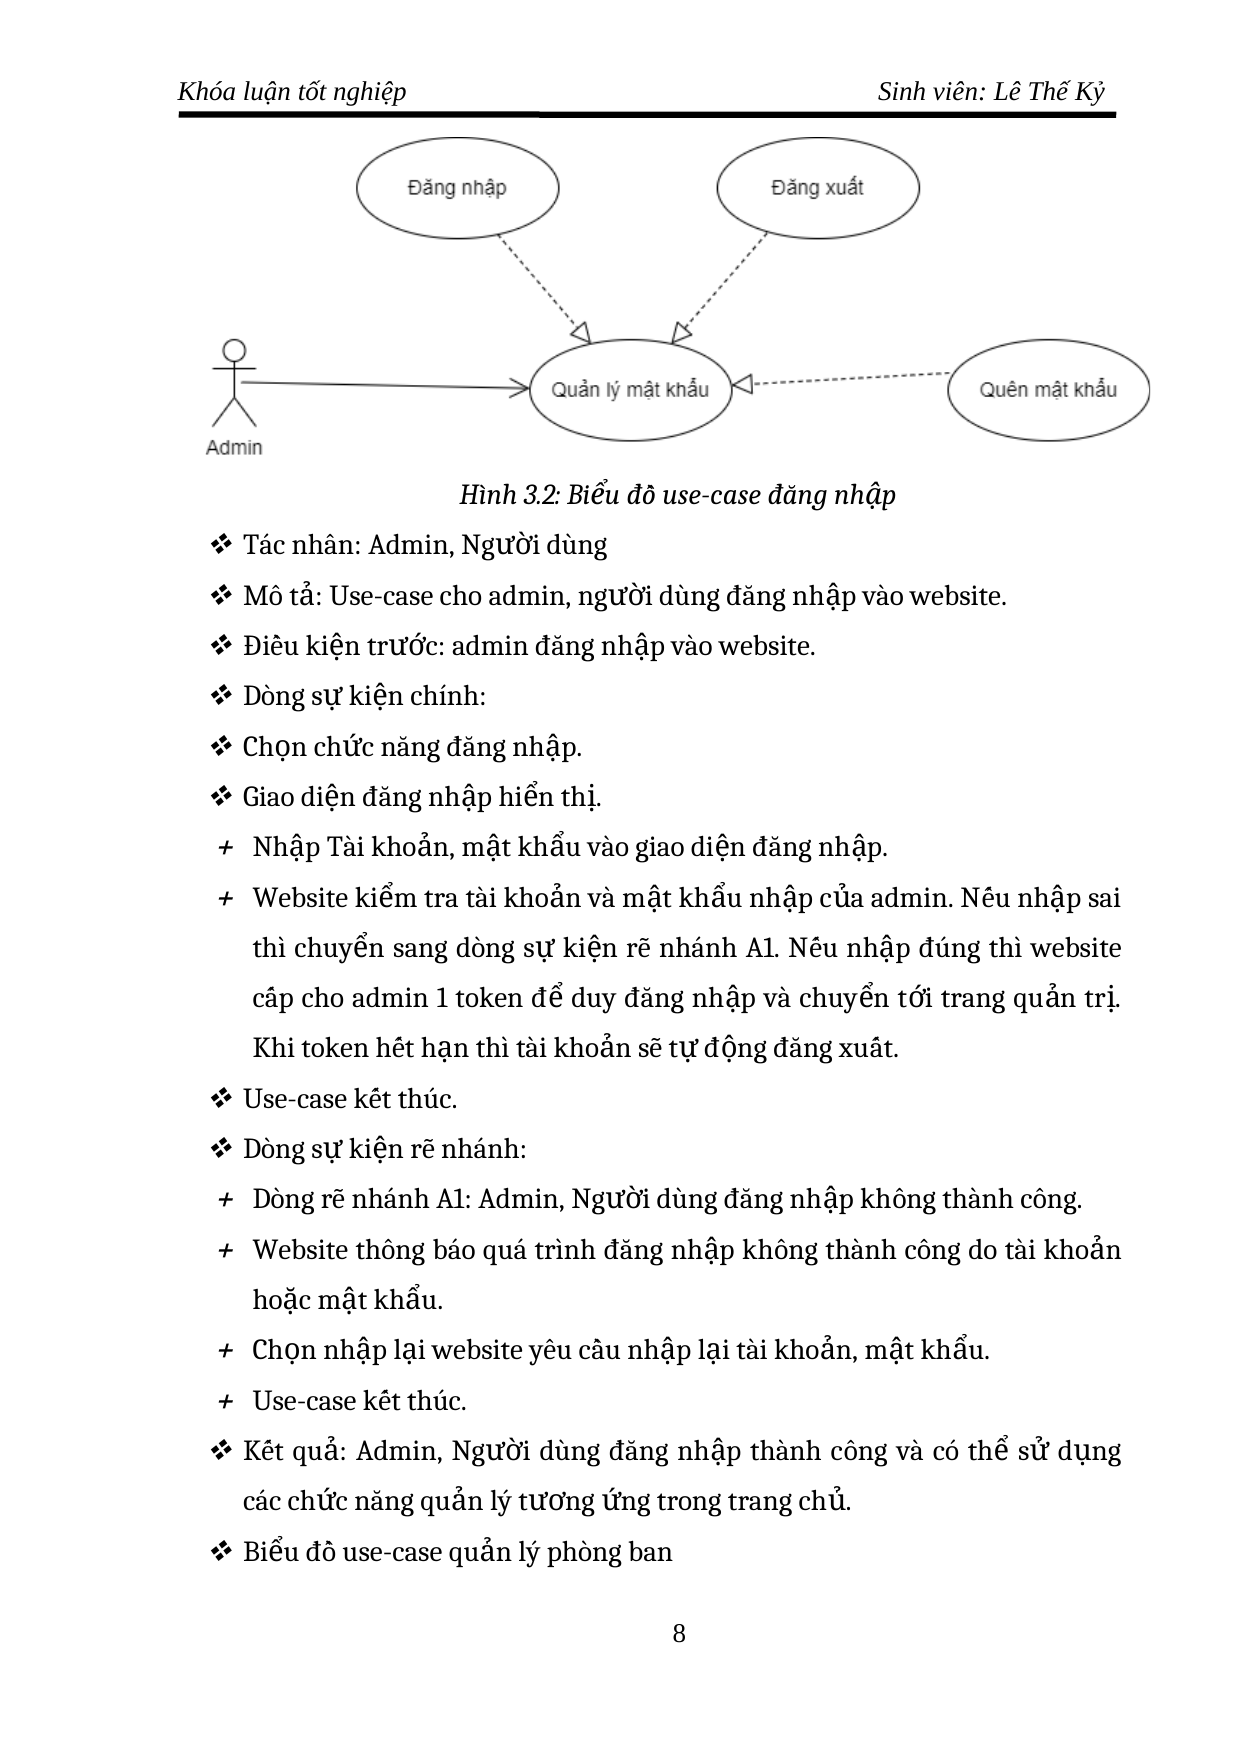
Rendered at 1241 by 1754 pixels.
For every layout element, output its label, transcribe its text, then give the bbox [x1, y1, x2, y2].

text Dòng sự kiện chính: [205, 679, 1122, 713]
text Use-case kết thúc. [205, 1082, 1122, 1116]
text Mô tả: Use-case cho admin, người dùng đăng nhập vào website. [205, 579, 1122, 612]
picture [205, 137, 1151, 462]
text Điều kiện trước: admin đăng nhập vào website. [205, 629, 1122, 663]
list Chọn nhập lại website yêu cầu nhập lại tài khoản, mật khẩu. [215, 1333, 1122, 1367]
text Hình 3.2: Biểu đồ use-case đăng nhập [177, 478, 1122, 512]
list Dòng rẽ nhánh A1: Admin, Người dùng đăng nhập không thành công. [215, 1183, 1122, 1216]
list Website kiểm tra tài khoản và mật khẩu nhập của admin. Nếu nhập sai thì chuyển sang dòng sự kiện rẽ nhánh A1. Nếu nhập đúng thì website cấp cho admin 1 token để duy đăng nhập và chuyển tới trang quản trị. Khi token hết hạn thì tài khoản sẽ tự động đăng xuất. [215, 881, 1122, 1065]
list Use-case kết thúc. [215, 1384, 1122, 1417]
text Dòng sự kiện rẽ nhánh: [205, 1132, 1122, 1166]
text Kết quả: Admin, Người dùng đăng nhập thành công và có thể sử dụng các chức năng quản lý tương ứng trong trang chủ. [205, 1434, 1122, 1518]
list Nhập Tài khoản, mật khẩu vào giao diện đăng nhập. [215, 830, 1122, 864]
text Giao diện đăng nhập hiển thị. [205, 780, 1122, 814]
text Tác nhân: Admin, Người dùng [205, 528, 1122, 562]
text Chọn chức năng đăng nhập. [205, 730, 1122, 763]
list Website thông báo quá trình đăng nhập không thành công do tài khoản hoặc mật khẩu. [215, 1233, 1122, 1317]
text Biểu đồ use-case quản lý phòng ban [205, 1535, 1122, 1568]
